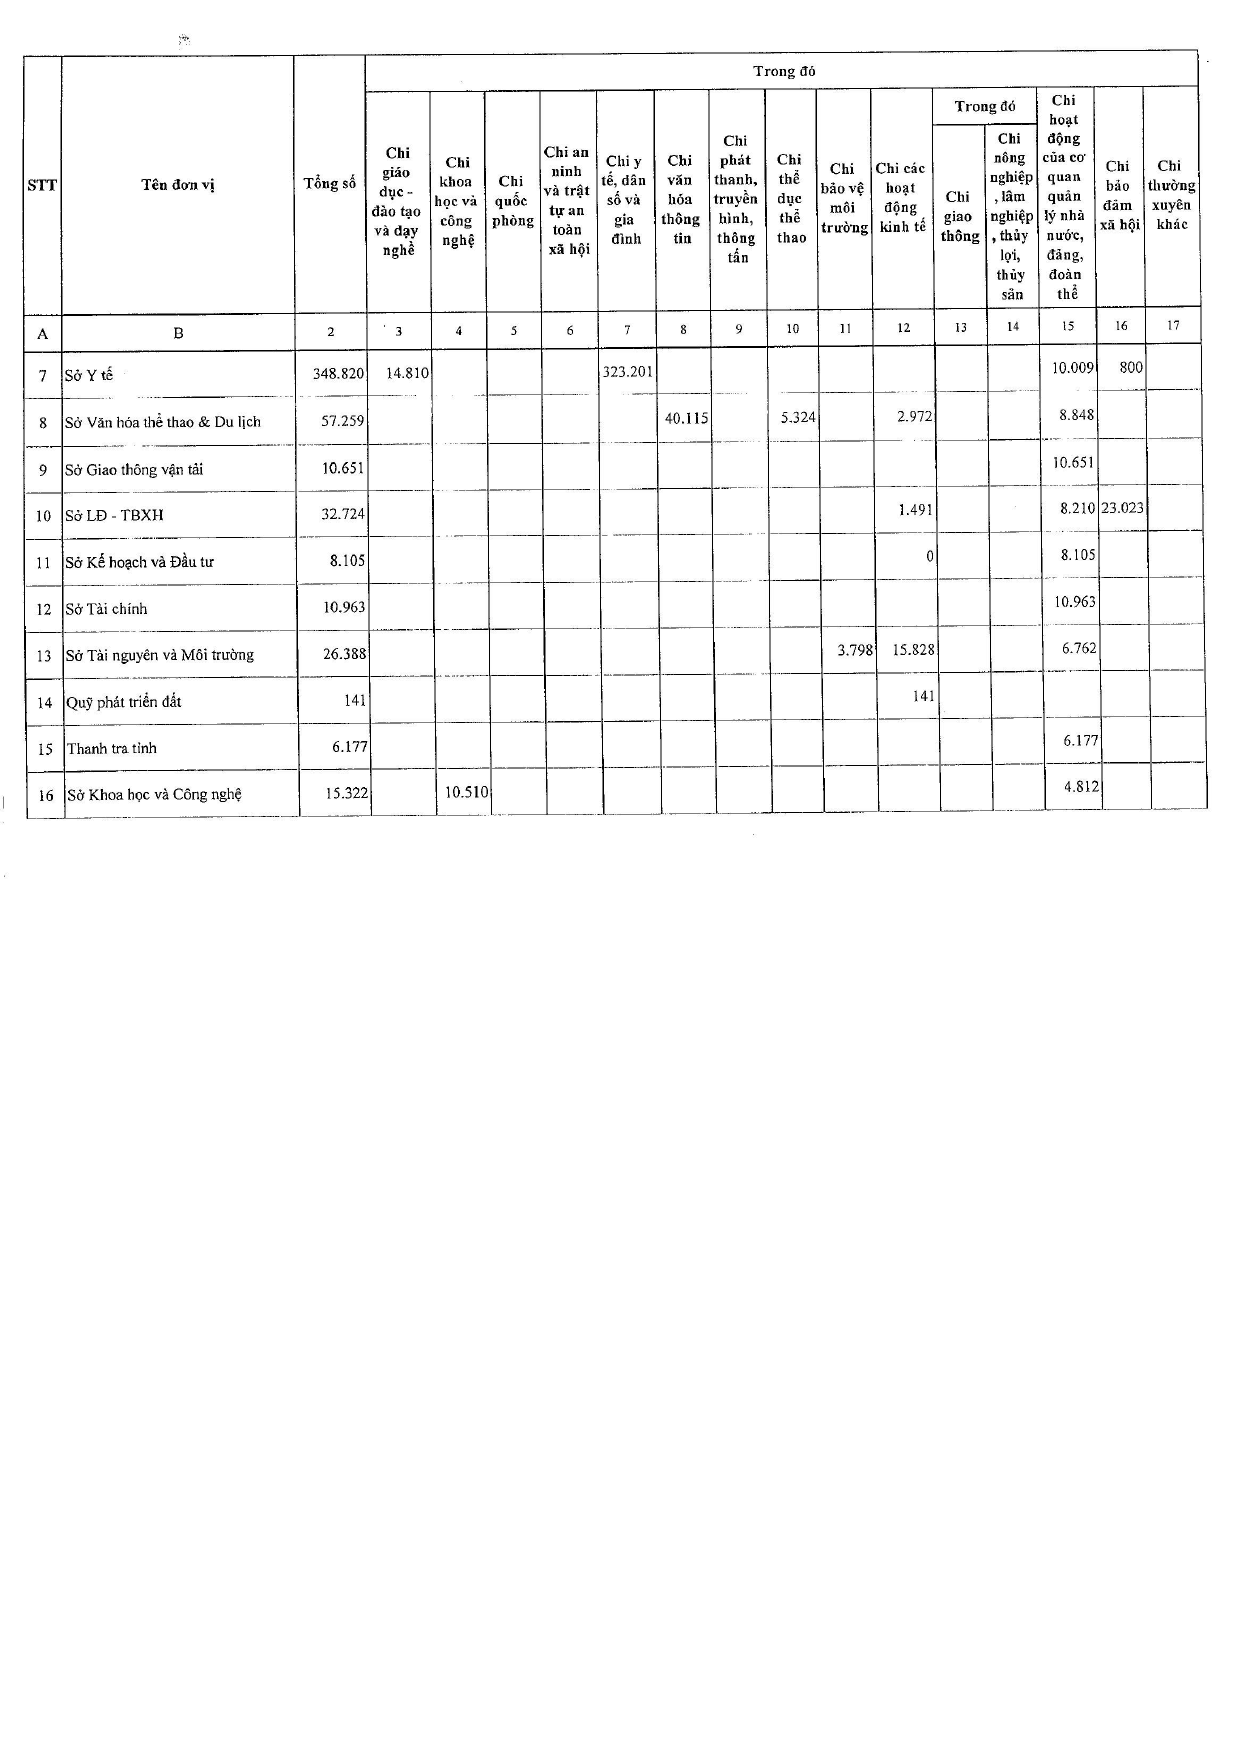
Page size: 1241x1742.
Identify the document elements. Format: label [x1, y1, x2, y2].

picture [0, 0, 1241, 879]
